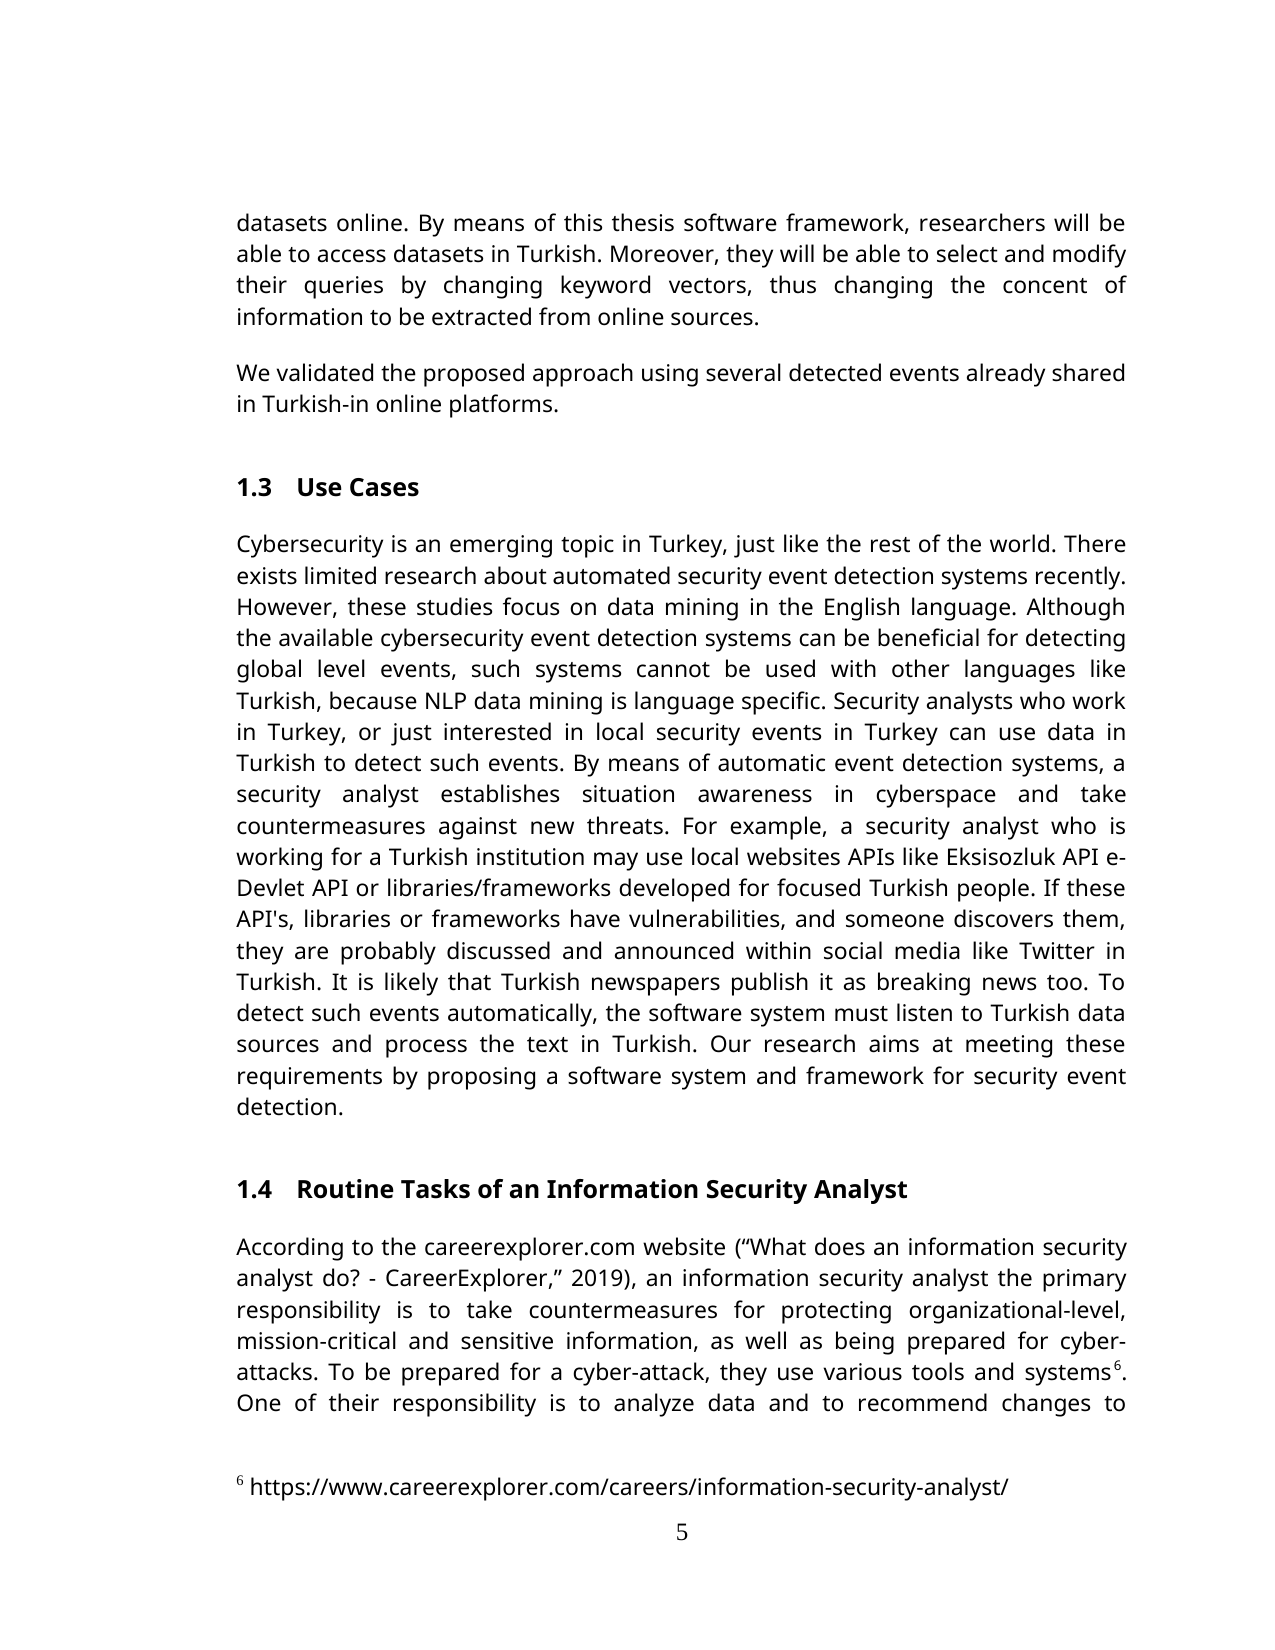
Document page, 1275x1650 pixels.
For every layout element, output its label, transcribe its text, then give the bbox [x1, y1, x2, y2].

text We validated the proposed approach using several detected events already shared in Turkish-in online platforms. [236, 357, 1127, 419]
subtitle Routine Tasks of an Information Security Analyst [236, 1172, 1127, 1206]
text Cybersecurity is an emerging topic in Turkey, just like the rest of the world. There exists limited research about automated security event detection systems recently. However, these studies focus on data mining in the English language. Although the available cybersecurity event detection systems can be beneficial for detecting global level events, such systems cannot be used with other languages like Turkish, because NLP data mining is language specific. Security analysts who work in Turkey, or just interested in local security events in Turkey can use data in Turkish to detect such events. By means of automatic event detection systems, a security analyst establishes situation awareness in cyberspace and take countermeasures against new threats. For example, a security analyst who is working for a Turkish institution may use local websites APIs like Eksisozluk API e-Devlet API or libraries/frameworks developed for focused Turkish people. If these API's, libraries or frameworks have vulnerabilities, and someone discovers them, they are probably discussed and announced within social media like Twitter in Turkish. It is likely that Turkish newspapers publish it as breaking news too. To detect such events automatically, the software system must listen to Turkish data sources and process the text in Turkish. Our research aims at meeting these requirements by proposing a software system and framework for security event detection. [236, 528, 1127, 1122]
subtitle Use Cases [236, 469, 1127, 503]
